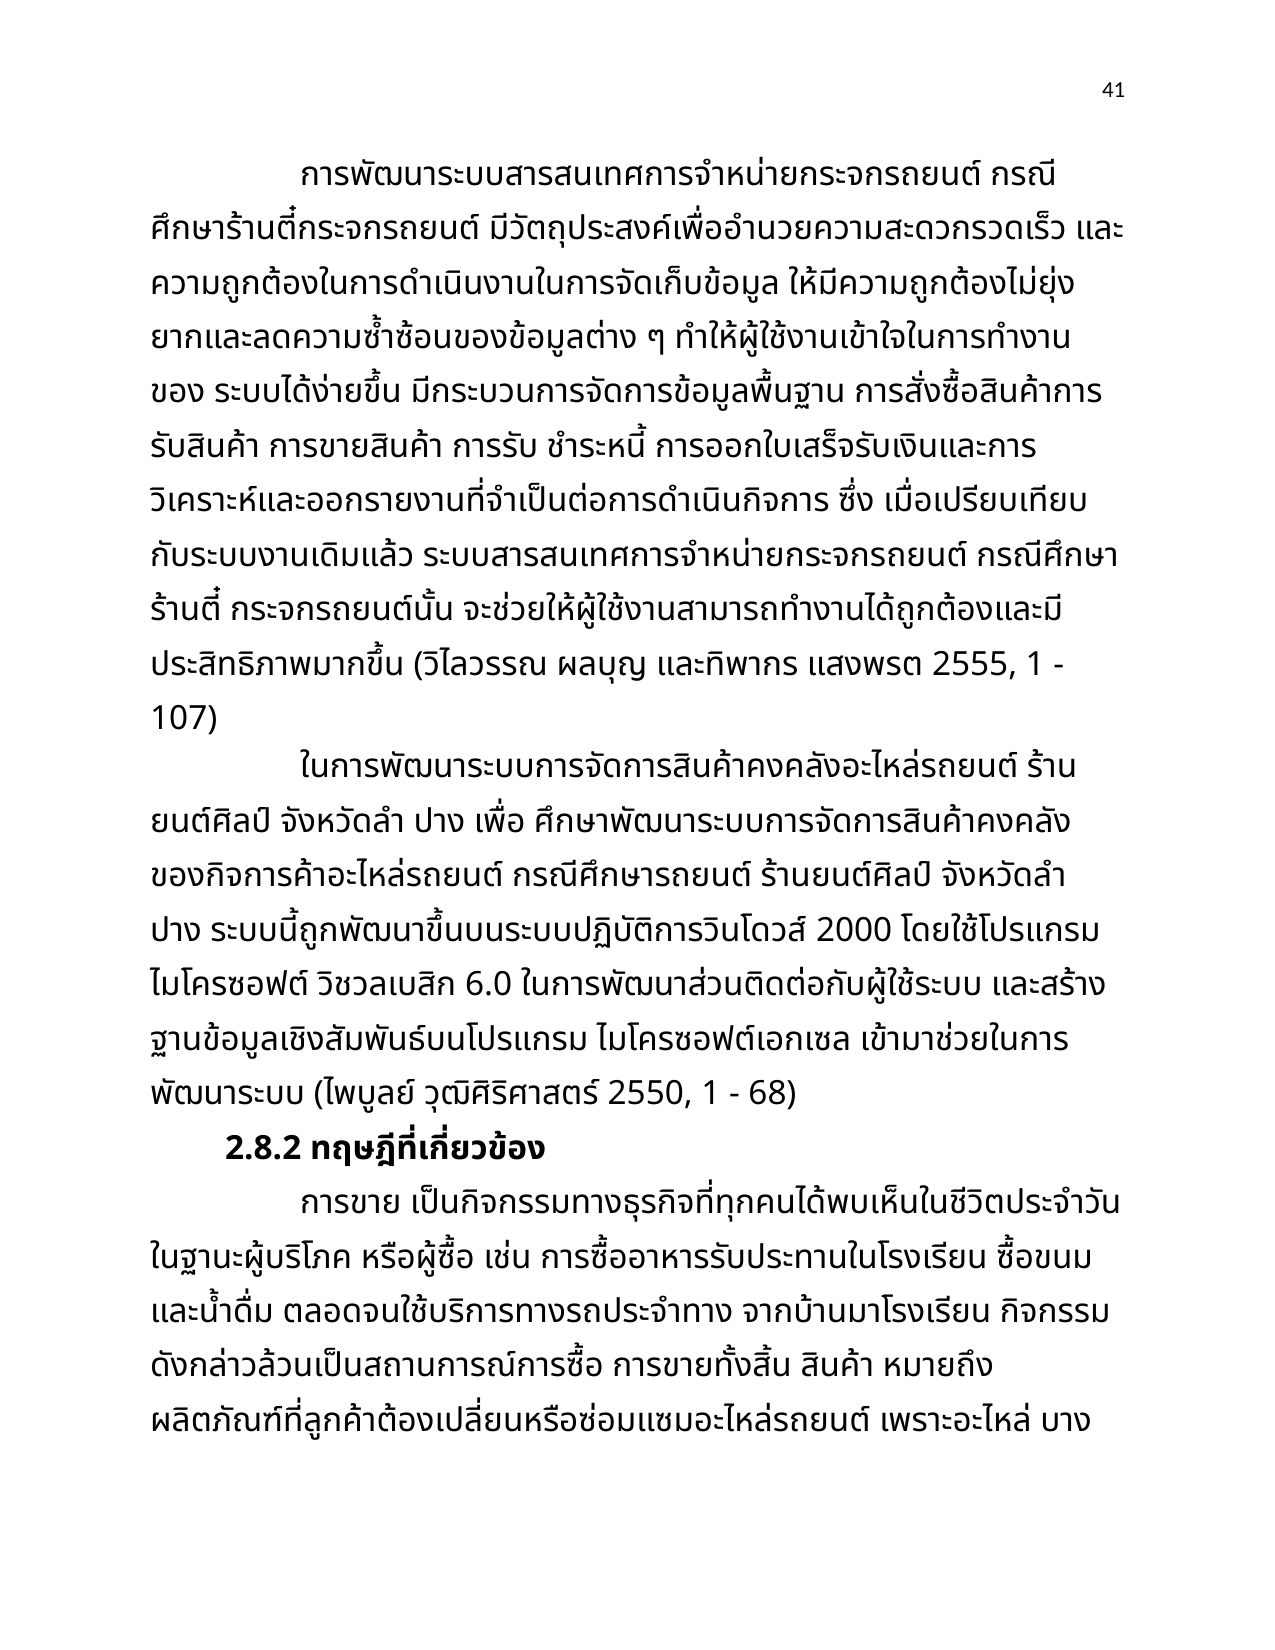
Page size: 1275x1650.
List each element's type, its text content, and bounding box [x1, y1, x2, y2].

text 2.8.2 ทฤษฎีที่เกี่ยวข้อง [150, 1124, 1125, 1174]
text ในการพัฒนาระบบการจัดการสินค้าคงคลังอะไหล่รถยนต์ ร้านยนต์ศิลป์ จังหวัดลำ ปาง เพื่อ ศึกษาพัฒนาระบบการจัดการสินค้าคงคลังของกิจการค้าอะไหล่รถยนต์ กรณีศึกษารถยนต์ ร้านยนต์ศิลป์ จังหวัดลำ ปาง ระบบนี้ถูกพัฒนาขึ้นบนระบบปฏิบัติการวินโดวส์ 2000 โดยใช้โปรแกรม ไมโครซอฟต์ วิชวลเบสิก 6.0 ในการพัฒนาส่วนติดต่อกับผู้ใช้ระบบ และสร้างฐานข้อมูลเชิงสัมพันธ์บนโปรแกรม ไมโครซอฟต์เอกเซล เข้ามาช่วยในการพัฒนาระบบ (ไพบูลย์ วุฒิศิริศาสตร์ 2550, 1 - 68) [150, 742, 1125, 1120]
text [150, 1178, 1125, 1446]
text การพัฒนาระบบสารสนเทศการจำหน่ายกระจกรถยนต์ กรณีศึกษาร้านตี๋กระจกรถยนต์ มีวัตถุประสงค์เพื่ออำนวยความสะดวกรวดเร็ว และความถูกต้องในการดำเนินงานในการจัดเก็บข้อมูล ให้มีความถูกต้องไม่ยุ่งยากและลดความซ้ำซ้อนของข้อมูลต่าง ๆ ทำให้ผู้ใช้งานเข้าใจในการทำงานของ ระบบได้ง่ายขึ้น มีกระบวนการจัดการข้อมูลพื้นฐาน การสั่งซื้อสินค้าการรับสินค้า การขายสินค้า การรับ ชำระหนี้ การออกใบเสร็จรับเงินและการวิเคราะห์และออกรายงานที่จำเป็นต่อการดำเนินกิจการ ซึ่ง เมื่อเปรียบเทียบกับระบบงานเดิมแล้ว ระบบสารสนเทศการจำหน่ายกระจกรถยนต์ กรณีศึกษาร้านตี๋ กระจกรถยนต์นั้น จะช่วยให้ผู้ใช้งานสามารถทำงานได้ถูกต้องและมีประสิทธิภาพมากขึ้น (วิไลวรรณ ผลบุญ และทิพากร แสงพรต 2555, 1 - 107) [150, 150, 1125, 739]
